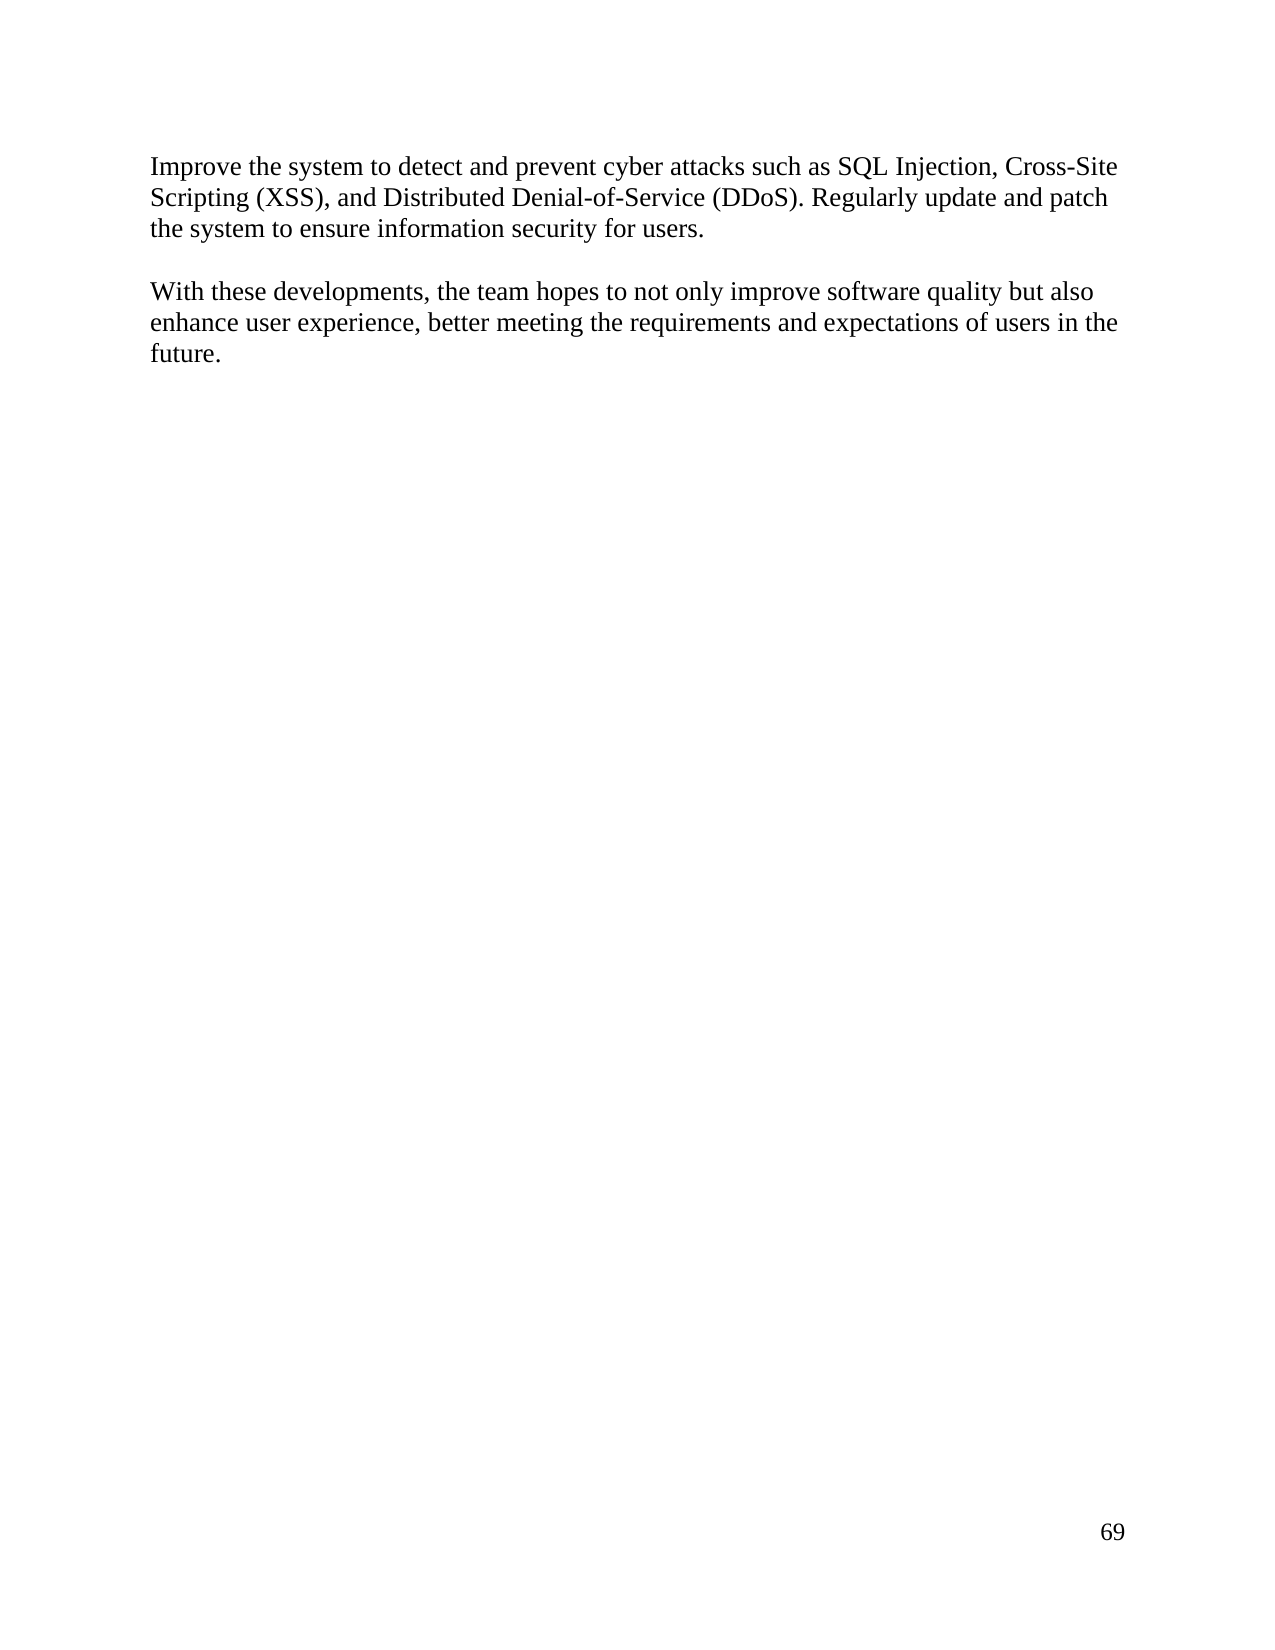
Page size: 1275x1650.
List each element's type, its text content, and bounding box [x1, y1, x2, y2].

text Improve the system to detect and prevent cyber attacks such as SQL Injection, Cross-Site Scripting (XSS), and Distributed Denial-of-Service (DDoS). Regularly update and patch the system to ensure information security for users. [150, 150, 1125, 243]
text With these developments, the team hopes to not only improve software quality but also enhance user experience, better meeting the requirements and expectations of users in the future. [150, 274, 1125, 368]
